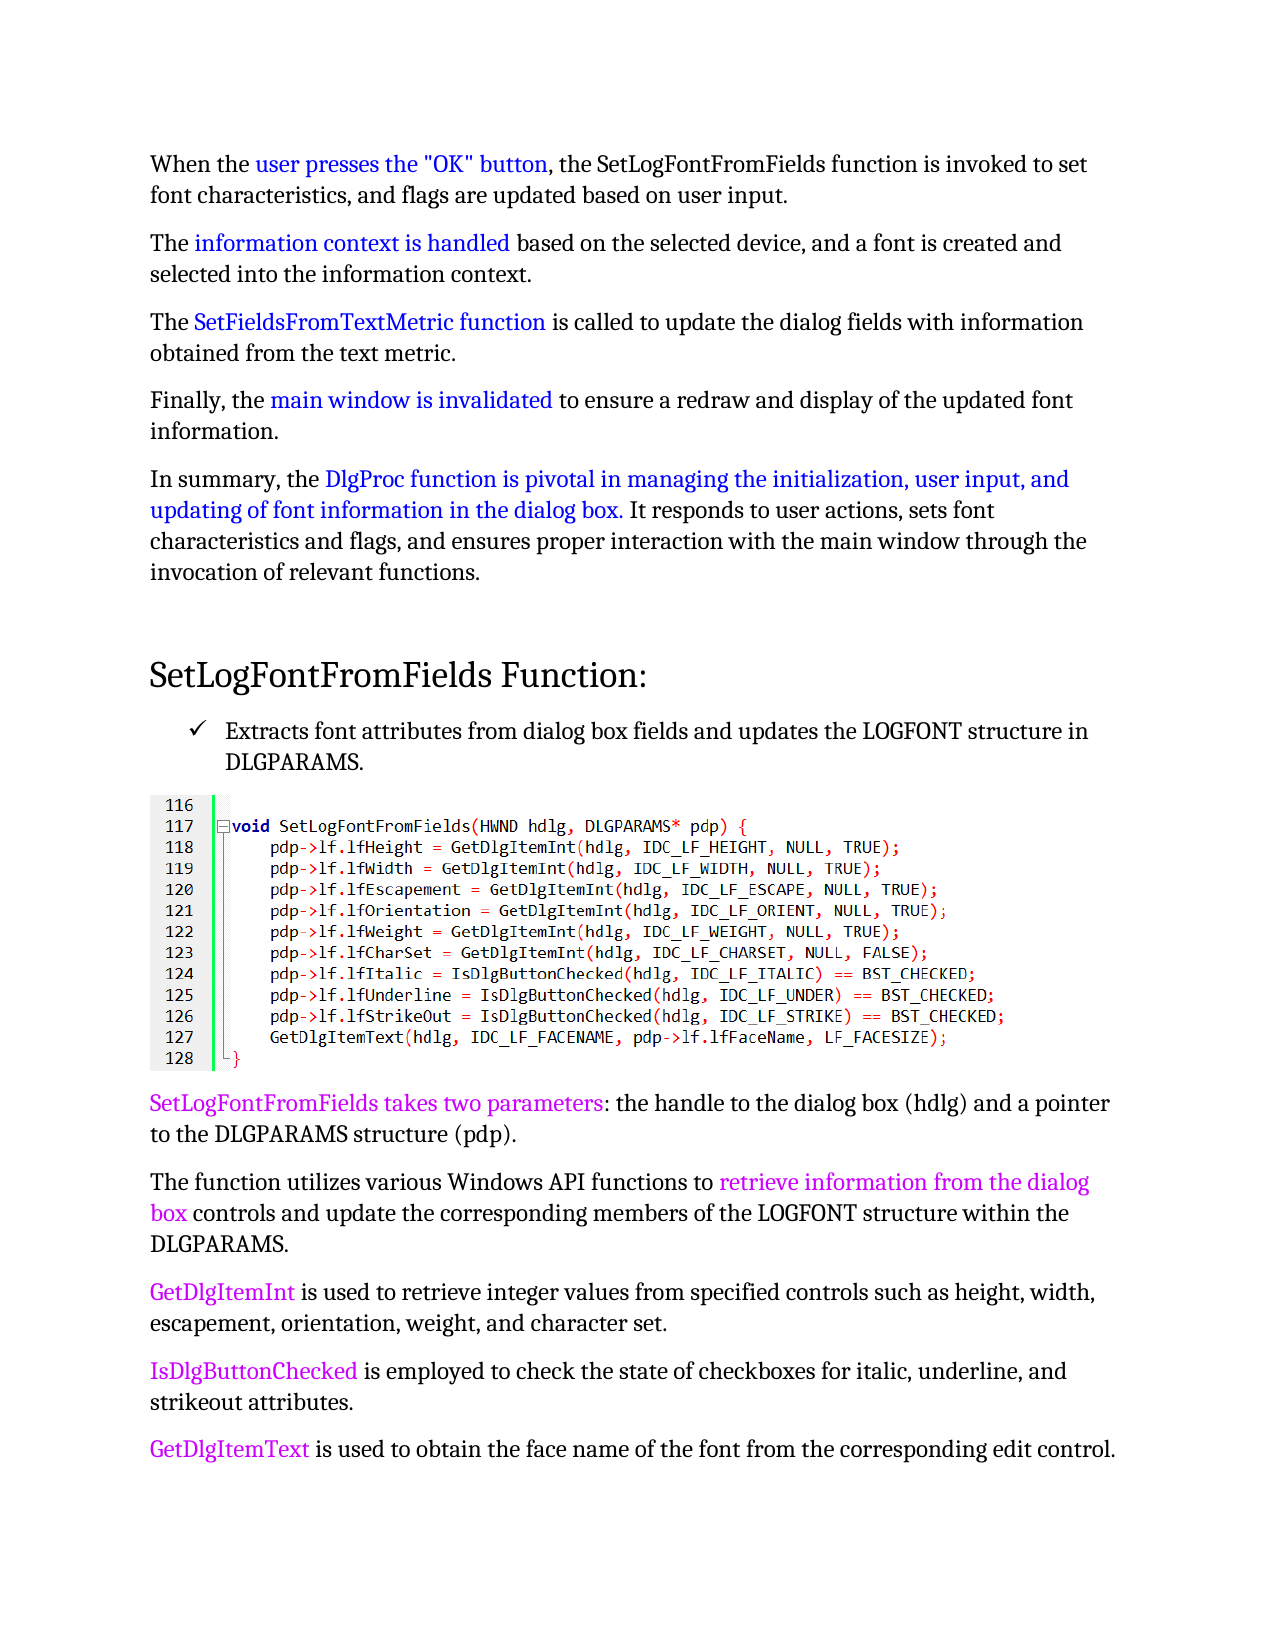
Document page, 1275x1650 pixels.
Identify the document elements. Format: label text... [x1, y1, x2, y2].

text The function utilizes various Windows API functions to retrieve information from the dialog box controls and update the corresponding members of the LOGFONT structure within the DLGPARAMS. [150, 1168, 1125, 1259]
text The information context is handled based on the selected device, and a font is created and selected into the information context. [150, 229, 1125, 288]
text In summary, the DlgProc function is pivotal in managing the initialization, user input, and updating of font information in the dialog box. It responds to user actions, sets font characteristics and flags, and ensures proper interaction with the main window through the invocation of relevant functions. [150, 465, 1125, 587]
text IsDlgButtonChecked is employed to check the state of checkboxes for italic, underline, and strikeout attributes. [150, 1357, 1125, 1416]
text When the user presses the "OK" button, the SetLogFontFromFields function is invoked to set font characteristics, and flags are updated based on user input. [150, 150, 1125, 210]
text Finally, the main window is invalidated to ensure a redraw and display of the updated font information. [150, 386, 1125, 446]
text GetDlgItemInt is used to retrieve integer values from specified controls such as height, width, escapement, orientation, weight, and character set. [150, 1278, 1125, 1338]
text SetLogFontFromFields takes two parameters: the handle to the dialog box (hdlg) and a pointer to the DLGPARAMS structure (pdp). [150, 1089, 1125, 1149]
text GetDlgItemText is used to obtain the face name of the font from the corresponding edit control. [150, 1435, 1125, 1464]
list Extracts font attributes from dialog box fields and updates the LOGFONT structure in DLGPARAMS. [187, 717, 1125, 777]
picture [150, 795, 1050, 1071]
text SetLogFontFromFields Function: [150, 653, 1125, 697]
text The SetFieldsFromTextMetric function is called to update the dialog fields with information obtained from the text metric. [150, 307, 1125, 367]
